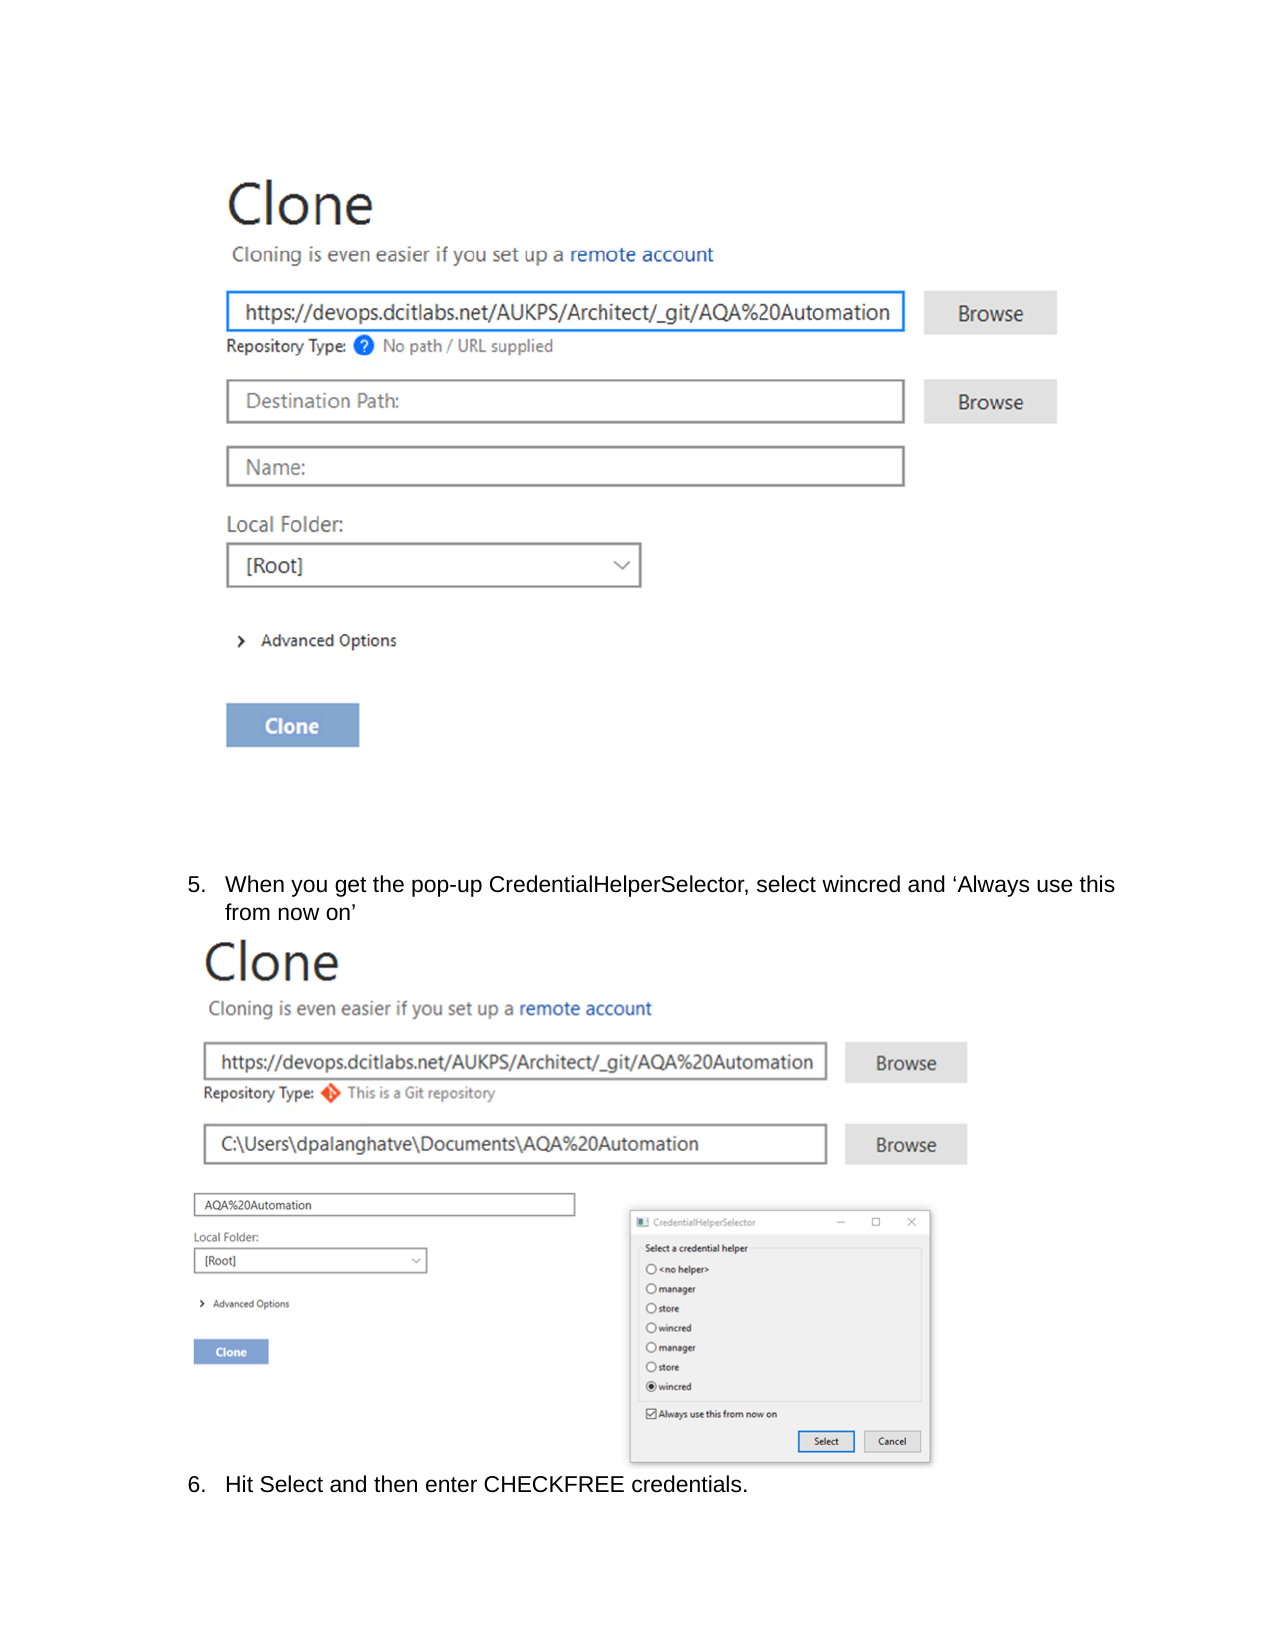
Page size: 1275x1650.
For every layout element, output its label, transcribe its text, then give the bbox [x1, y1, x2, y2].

picture [187, 927, 1008, 1185]
picture [187, 150, 1125, 816]
list Hit Select and then enter CHECKFREE credentials. [187, 1471, 1125, 1497]
list When you get the pop-up CredentialHelperSelector, select wincred and ‘Always use this from now on’ [187, 871, 1125, 925]
picture [187, 1186, 941, 1469]
